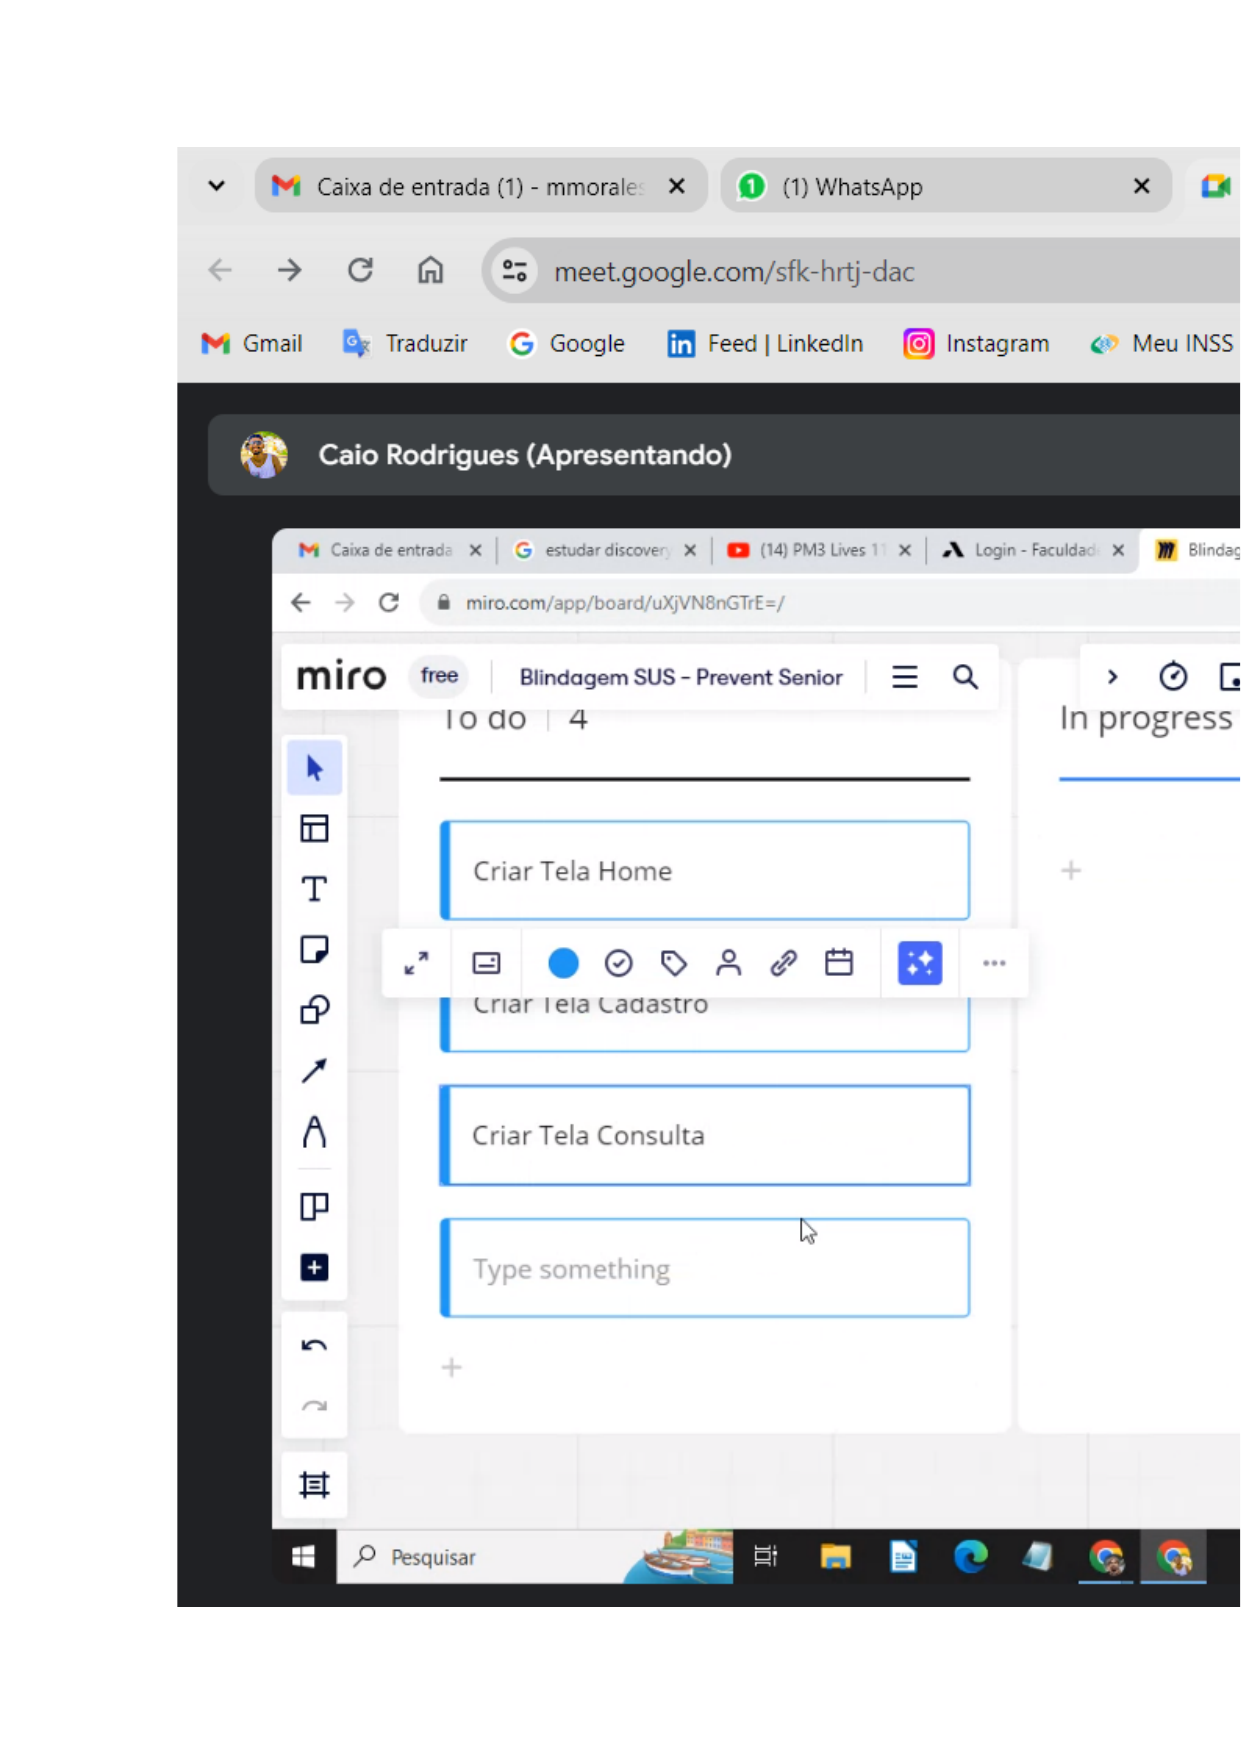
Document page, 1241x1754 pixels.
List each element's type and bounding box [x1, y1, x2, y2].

picture [177, 147, 1241, 1607]
